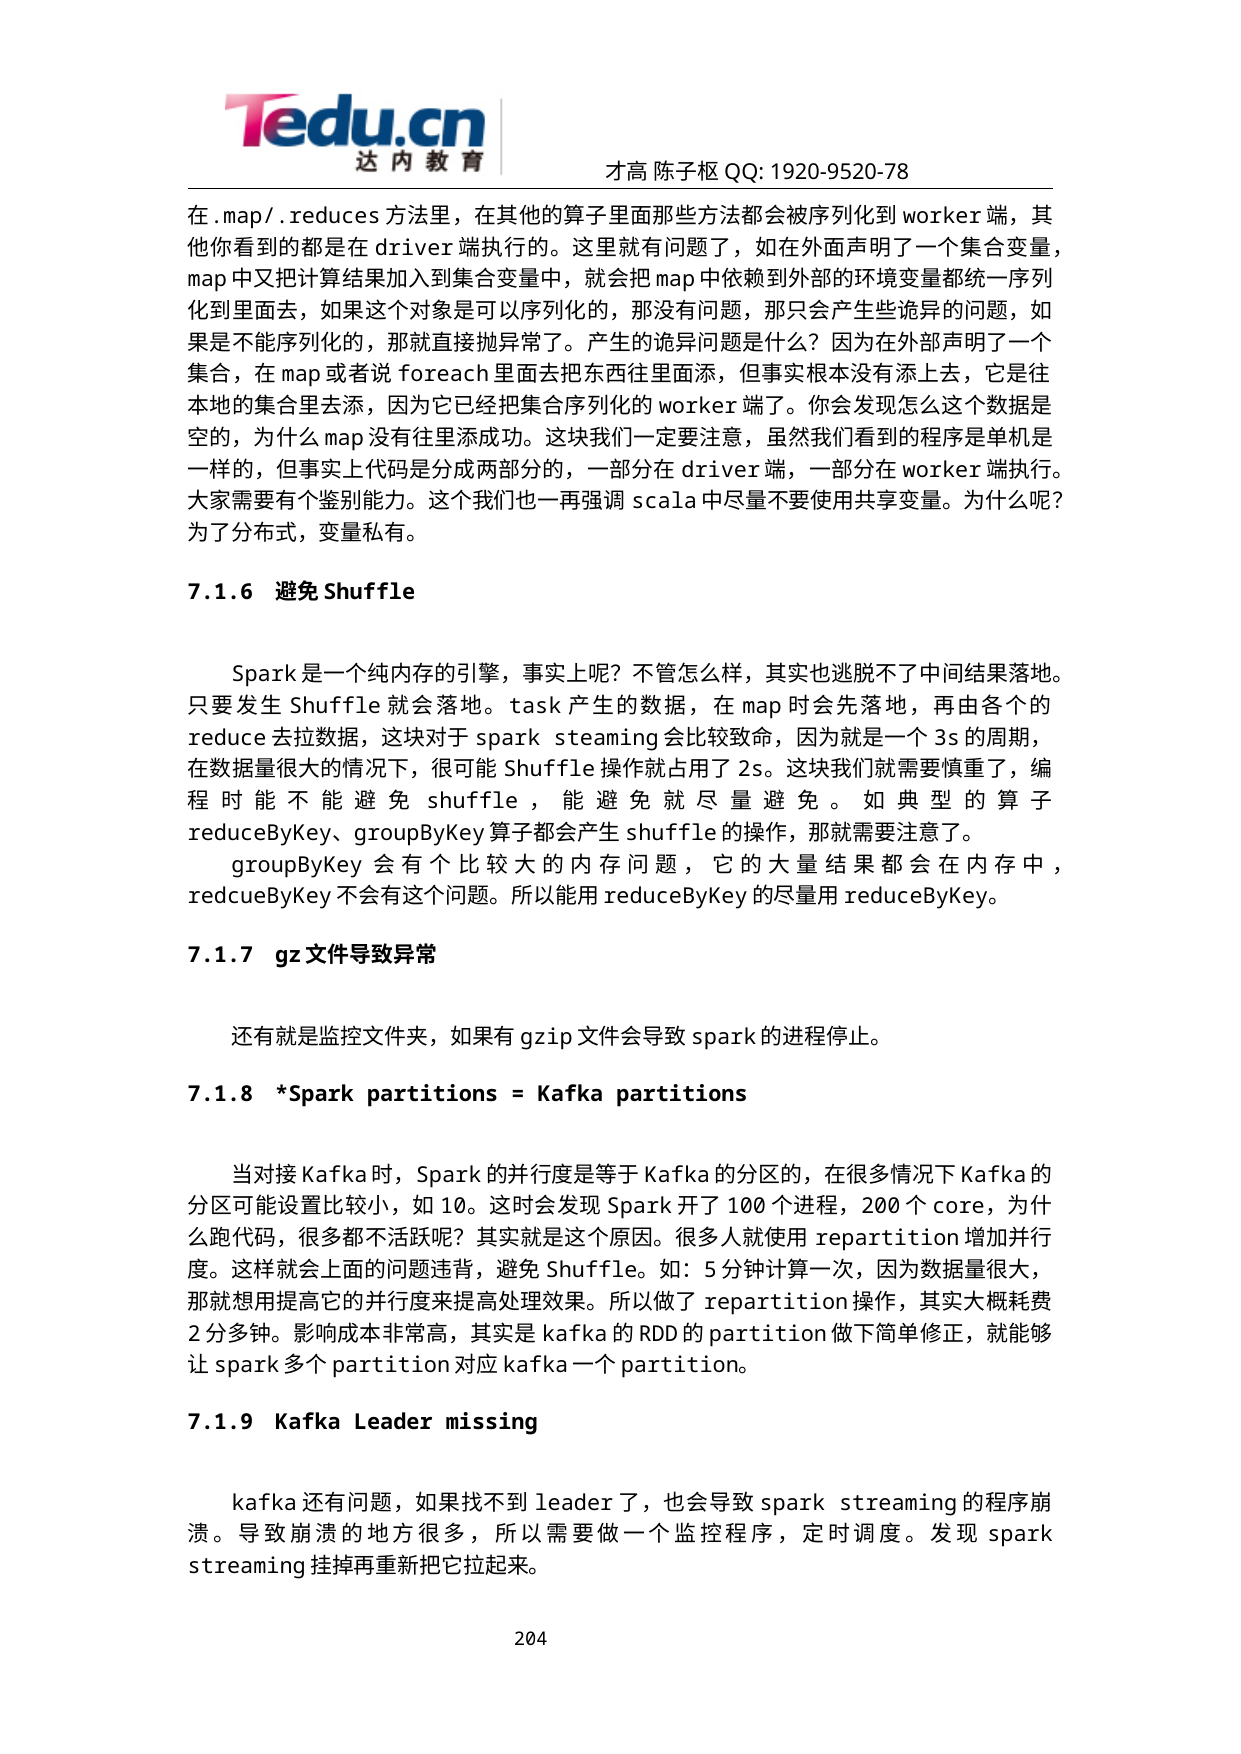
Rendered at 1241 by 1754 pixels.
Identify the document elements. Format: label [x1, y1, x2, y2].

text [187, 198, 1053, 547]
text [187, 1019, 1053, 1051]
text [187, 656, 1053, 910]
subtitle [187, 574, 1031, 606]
picture [225, 88, 507, 180]
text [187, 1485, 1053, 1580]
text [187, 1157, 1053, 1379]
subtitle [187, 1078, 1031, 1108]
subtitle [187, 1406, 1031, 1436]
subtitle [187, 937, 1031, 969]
